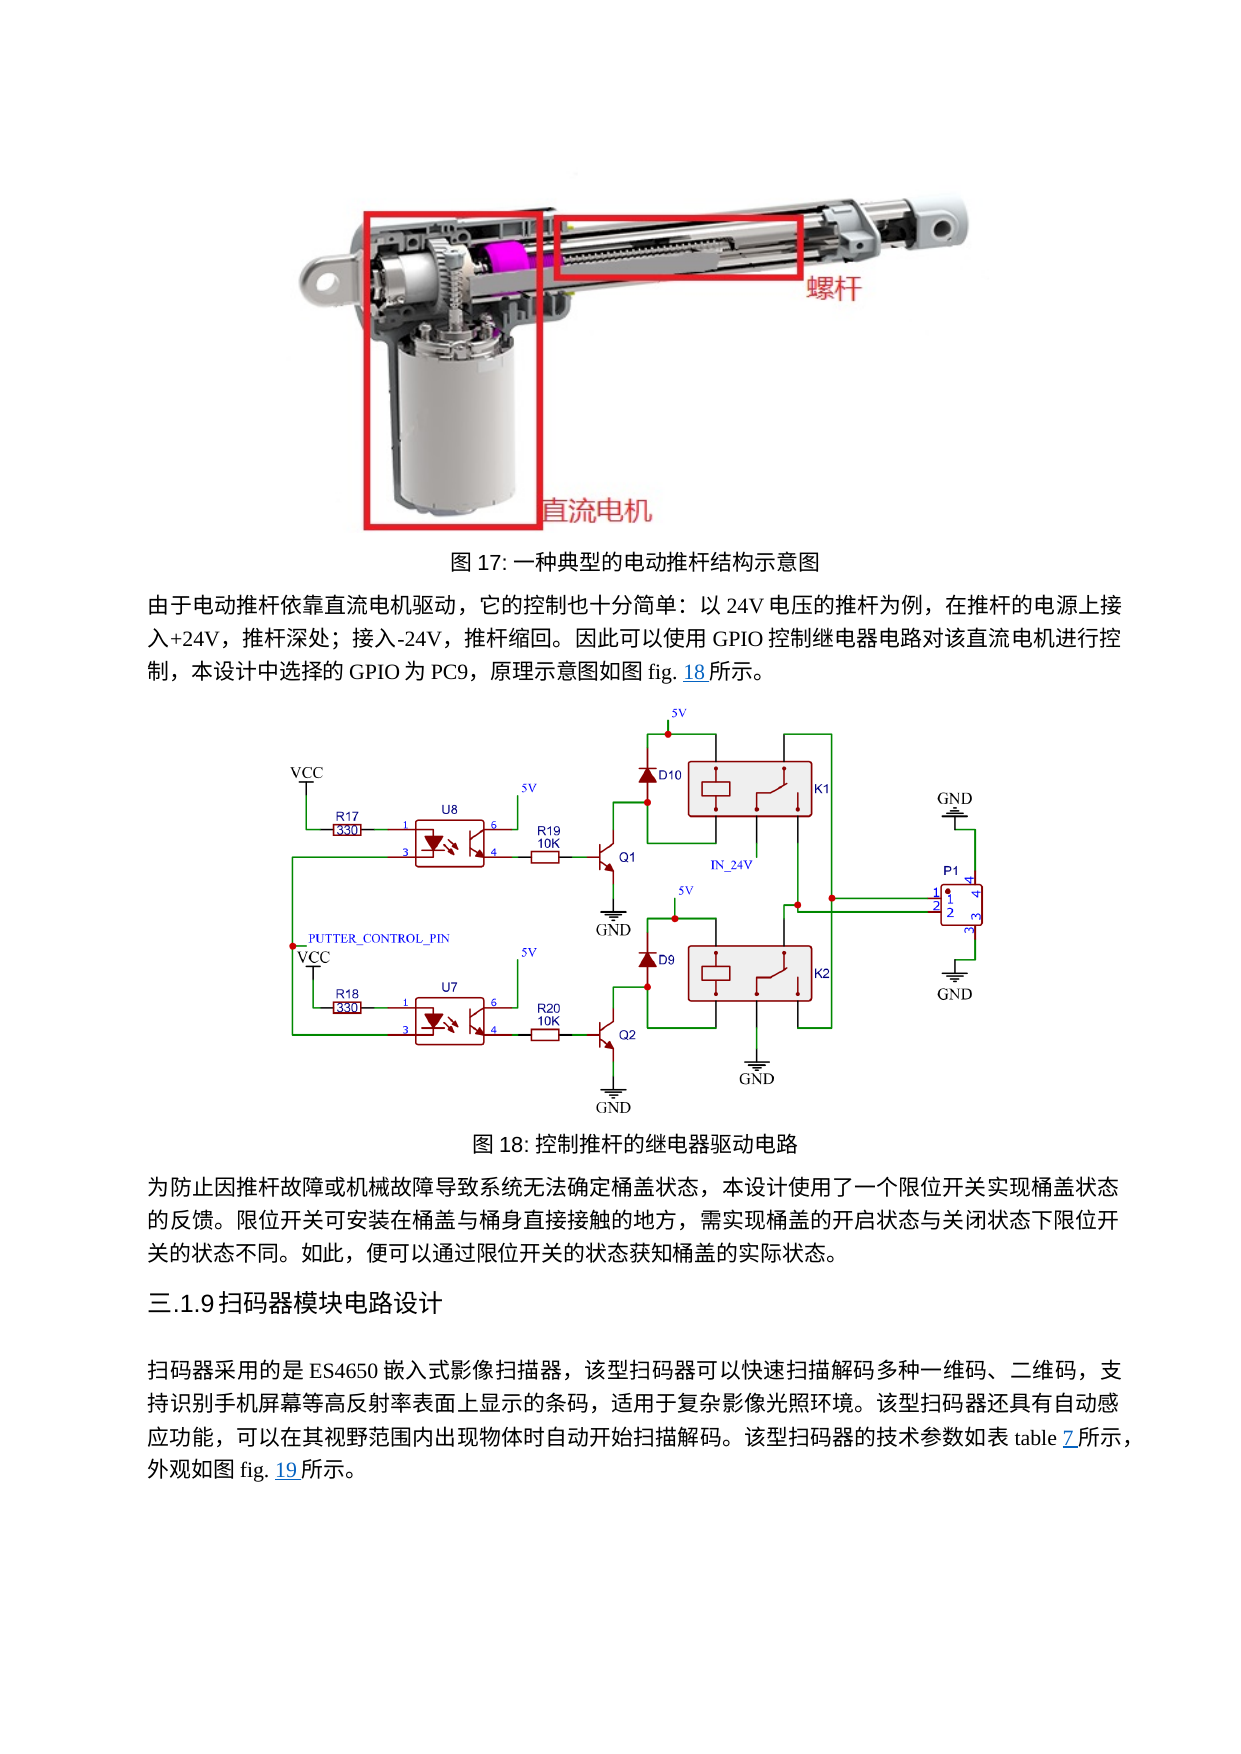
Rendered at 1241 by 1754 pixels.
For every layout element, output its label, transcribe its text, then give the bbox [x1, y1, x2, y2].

text 图 17: 一种典型的电动推杆结构示意图 [148, 544, 1122, 577]
subtitle 扫码器模块电路设计 [148, 1269, 1122, 1335]
text 图 18: 控制推杆的继电器驱动电路 [148, 1126, 1122, 1159]
picture [280, 158, 990, 533]
picture [280, 700, 990, 1123]
